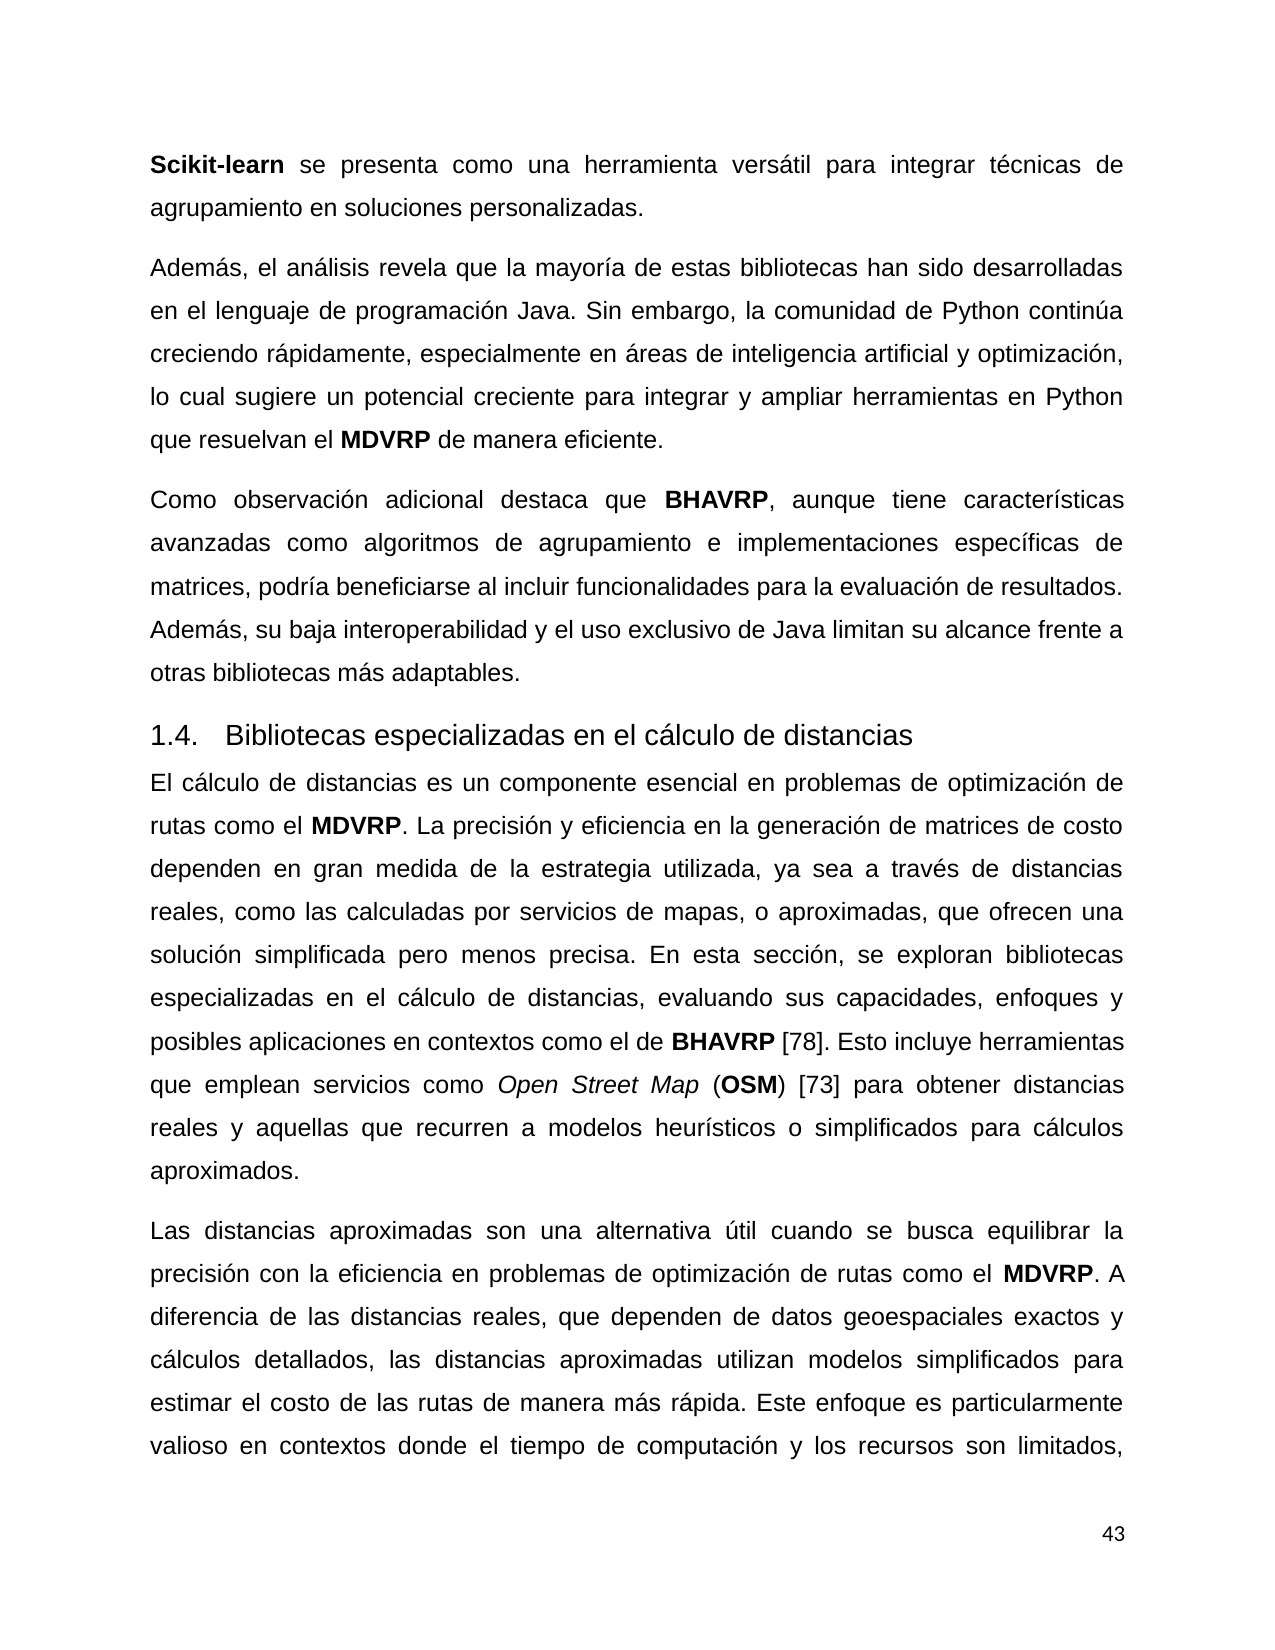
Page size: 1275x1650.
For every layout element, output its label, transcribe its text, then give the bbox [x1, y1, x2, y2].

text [150, 150, 1125, 222]
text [150, 1216, 1125, 1460]
text Además, el análisis revela que la mayoría de estas bibliotecas han sido desarrolladas en el lenguaje de programación Java. Sin embargo, la comunidad de Python continúa creciendo rápidamente, especialmente en áreas de inteligencia artificial y optimización, lo cual sugiere un potencial creciente para integrar y ampliar herramientas en Python que resuelvan el MDVRP de manera eficiente. [150, 253, 1125, 454]
subtitle Bibliotecas especializadas en el cálculo de distancias [150, 717, 1125, 751]
text Como observación adicional destaca que BHAVRP, aunque tiene características avanzadas como algoritmos de agrupamiento e implementaciones específicas de matrices, podría beneficiarse al incluir funcionalidades para la evaluación de resultados. Además, su baja interoperabilidad y el uso exclusivo de Java limitan su alcance frente a otras bibliotecas más adaptables. [150, 485, 1125, 686]
text El cálculo de distancias es un componente esencial en problemas de optimización de rutas como el MDVRP. La precisión y eficiencia en la generación de matrices de costo dependen en gran medida de la estrategia utilizada, ya sea a través de distancias reales, como las calculadas por servicios de mapas, o aproximadas, que ofrecen una solución simplificada pero menos precisa. En esta sección, se exploran bibliotecas especializadas en el cálculo de distancias, evaluando sus capacidades, enfoques y posibles aplicaciones en contextos como el de BHAVRP . Esto incluye herramientas que emplean servicios como Open Street Map (OSM) para obtener distancias reales y aquellas que recurren a modelos heurísticos o simplificados para cálculos aproximados. [150, 768, 1125, 1185]
